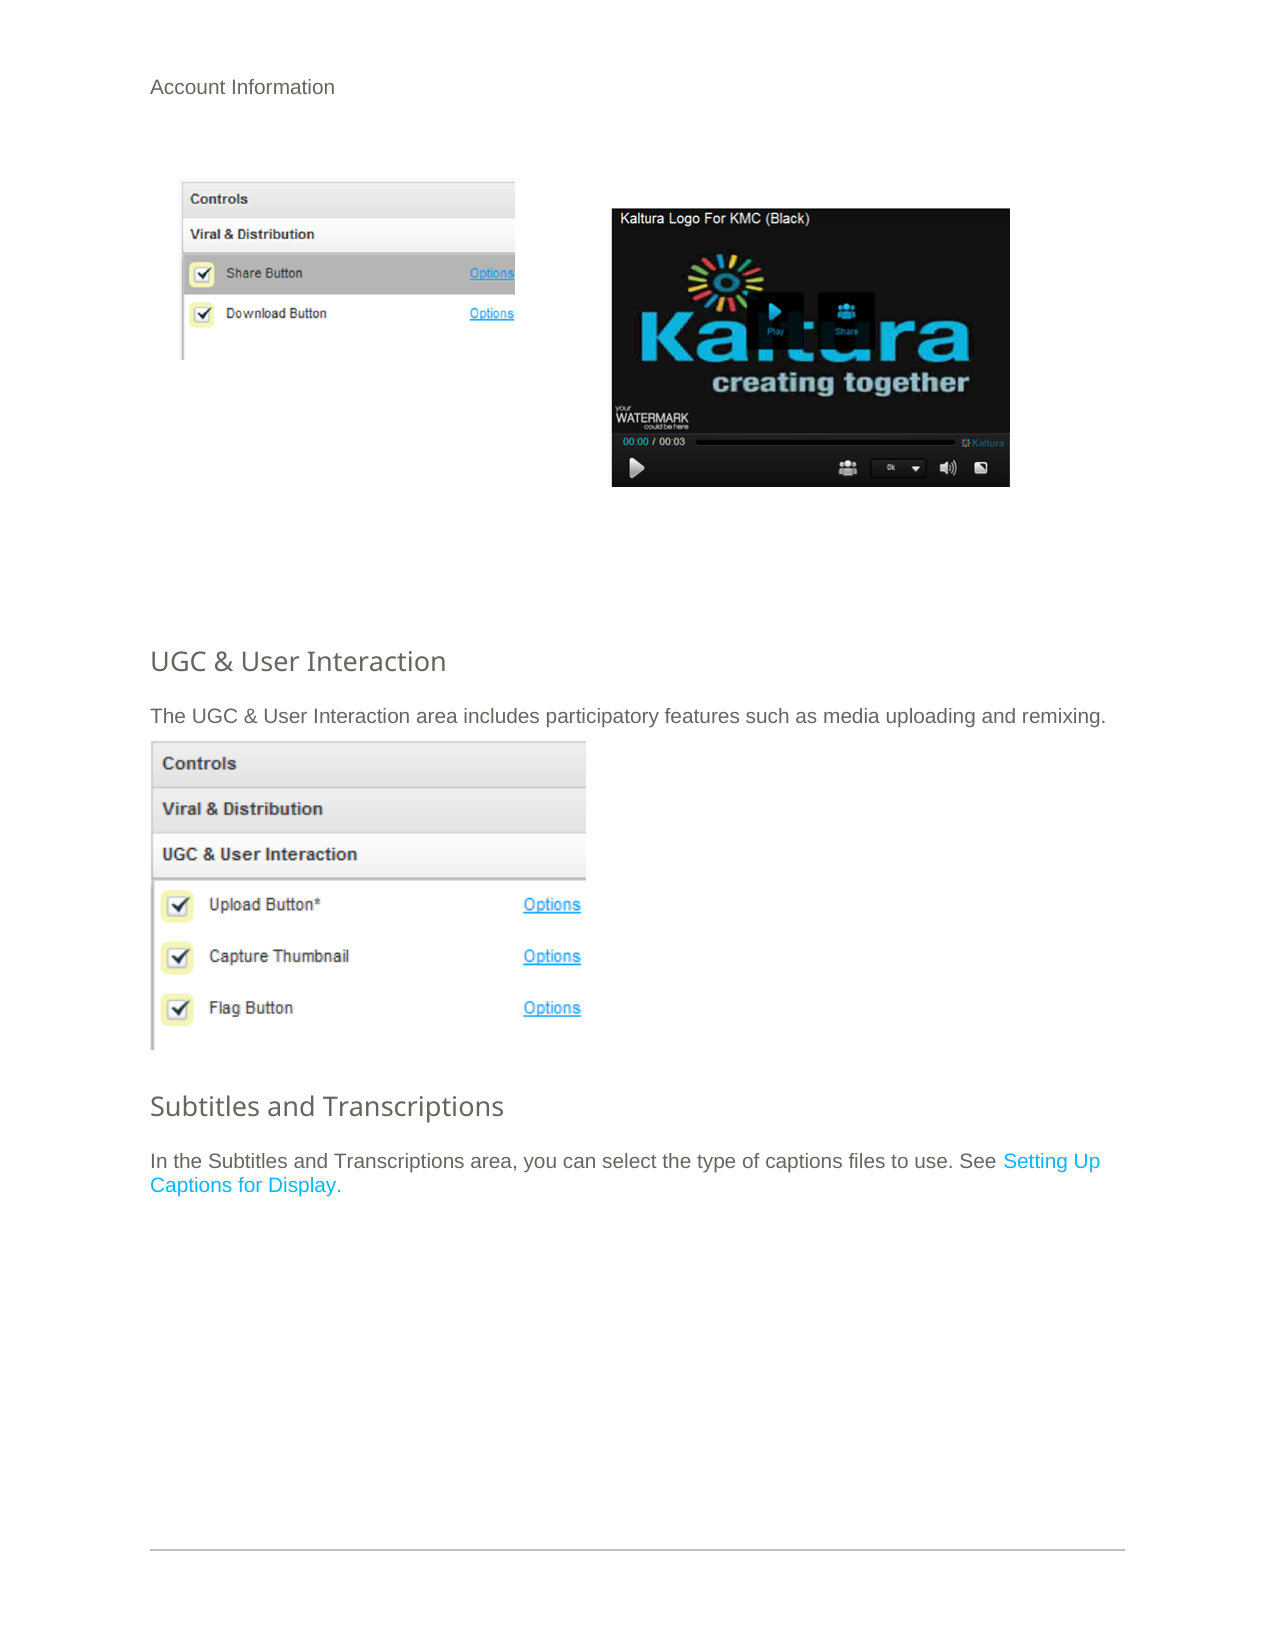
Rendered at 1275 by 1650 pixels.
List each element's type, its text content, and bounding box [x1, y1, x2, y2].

subtitle Subtitles and Transcriptions [150, 1087, 1125, 1124]
picture [609, 207, 1010, 487]
text In the Subtitles and Transcriptions area, you can select the type of captions files to use. See Setting Up Captions for Display. [150, 1149, 1125, 1197]
text The UGC & User Interaction area includes participatory features such as media uploading and remixing. [150, 704, 1125, 728]
subtitle UGC & User Interaction [150, 642, 1125, 679]
picture [150, 740, 586, 1050]
picture [179, 179, 515, 360]
